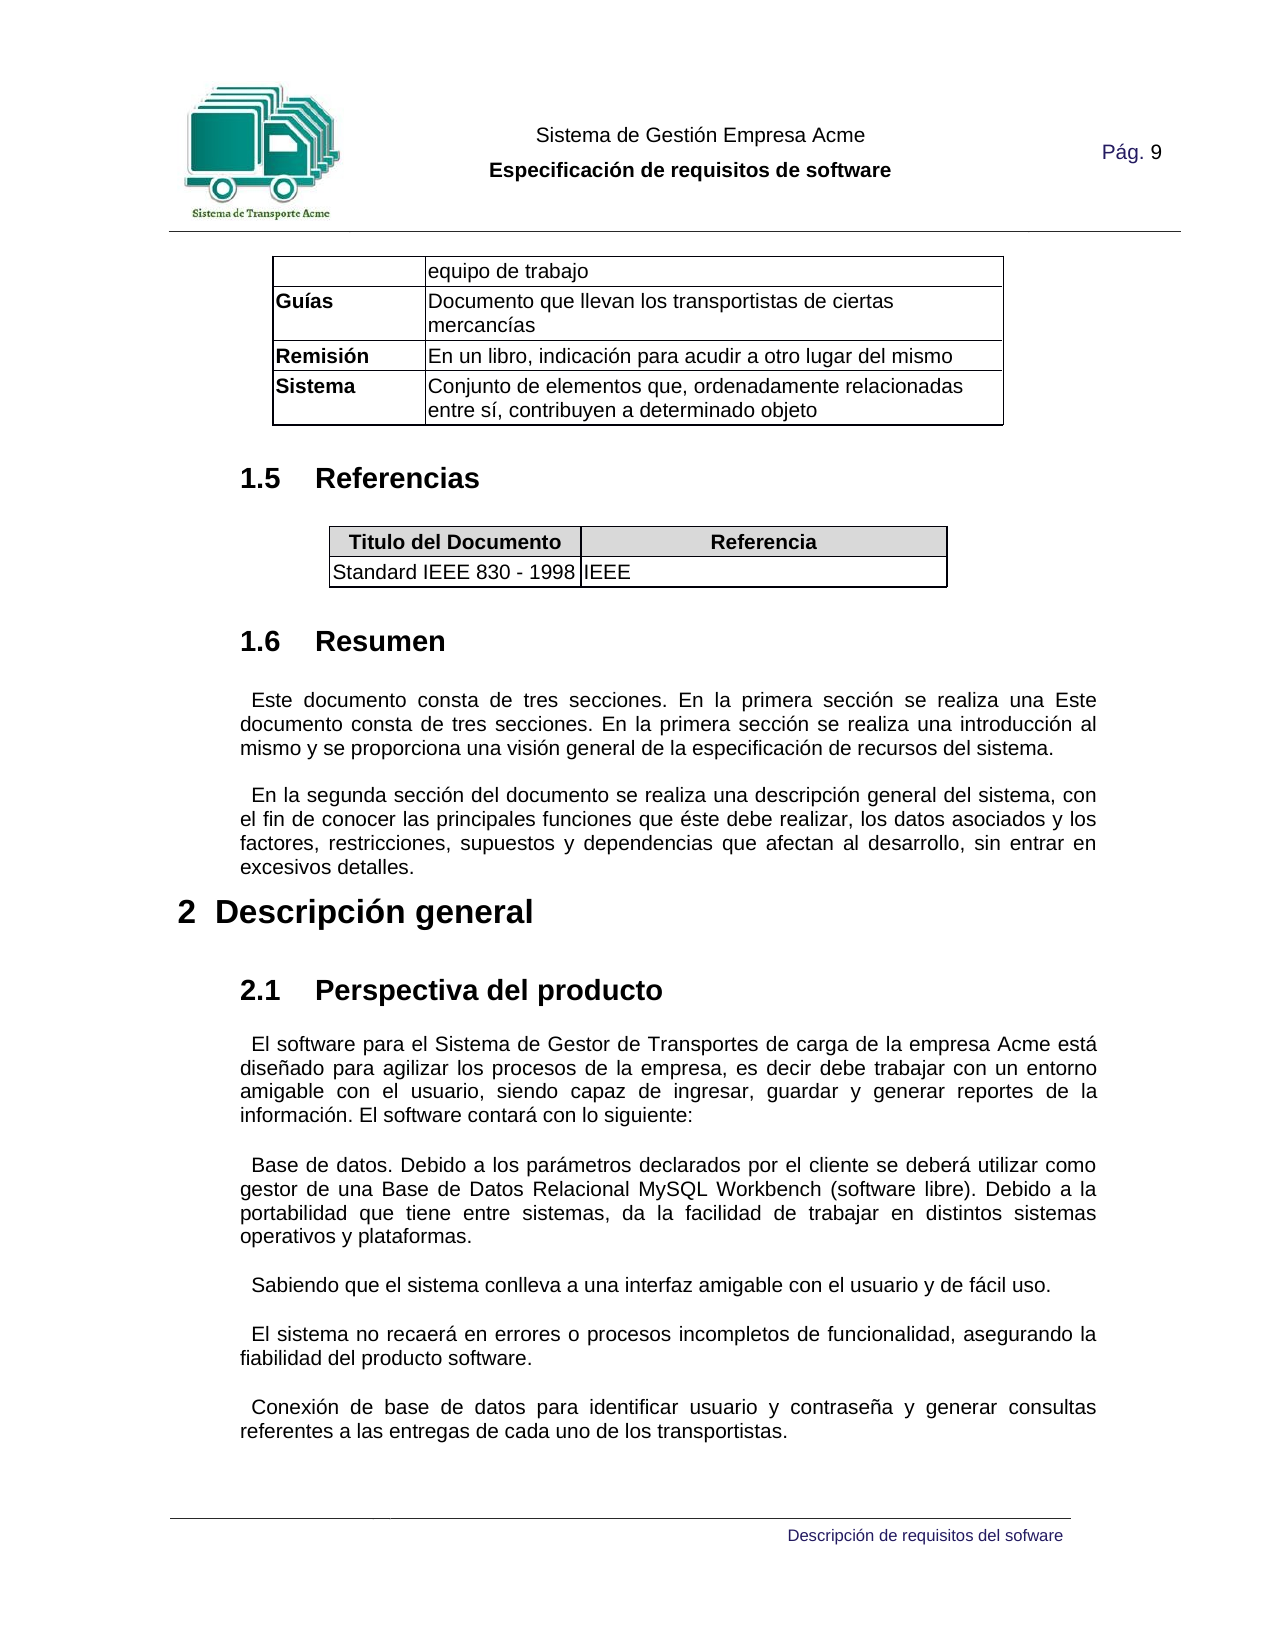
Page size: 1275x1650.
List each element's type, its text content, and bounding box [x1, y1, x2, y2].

picture [177, 81, 344, 221]
list Referencias [240, 461, 1206, 495]
text Este documento consta de tres secciones. En la primera sección se realiza una Este documento consta de tres secciones. En la primera sección se realiza una introducción al mismo y se proporciona una visión general de la especificación de recursos del sistema. [240, 687, 1098, 759]
table_header Referencia [582, 527, 946, 556]
table_cell Standard IEEE 830 - 1998 [330, 557, 580, 586]
text Conexión de base de datos para identificar usuario y contraseña y generar consultas referentes a las entregas de cada uno de los transportistas. [240, 1395, 1098, 1443]
subtitle Descripción general [177, 892, 1206, 930]
table_header equipo de trabajo [426, 257, 1003, 286]
list Resumen [240, 624, 1206, 657]
text El sistema no recaerá en errores o procesos incompletos de funcionalidad, asegurando la fiabilidad del producto software. [240, 1322, 1098, 1370]
table_cell Remisión [274, 341, 425, 370]
table_cell Conjunto de elementos que, ordenadamente relacionadas entre sí, contribuyen a determinado objeto [426, 370, 1003, 424]
table_cell IEEE [582, 557, 946, 586]
text En la segunda sección del documento se realiza una descripción general del sistema, con el fin de conocer las principales funciones que éste debe realizar, los datos asociados y los factores, restricciones, supuestos y dependencias que afectan al desarrollo, sin entrar en excesivos detalles. [240, 783, 1098, 879]
text Sabiendo que el sistema conlleva a una interfaz amigable con el usuario y de fácil uso. [251, 1273, 1206, 1297]
table_cell En un libro, indicación para acudir a otro lugar del mismo [426, 340, 1003, 370]
table_cell Documento que llevan los transportistas de ciertas mercancías [426, 286, 1003, 340]
table_header [274, 257, 425, 286]
subtitle Perspectiva del producto [240, 973, 1206, 1006]
table_cell Sistema [274, 371, 425, 424]
table_cell Guías [274, 287, 425, 340]
text El software para el Sistema de Gestor de Transportes de carga de la empresa Acme está diseñado para agilizar los procesos de la empresa, es decir debe trabajar con un entorno amigable con el usuario, siendo capaz de ingresar, guardar y generar reportes de la información. El software contará con lo siguiente: [240, 1031, 1098, 1127]
table_header Titulo del Documento [330, 527, 580, 556]
text Base de datos. Debido a los parámetros declarados por el cliente se deberá utilizar como gestor de una Base de Datos Relacional MySQL Workbench (software libre). Debido a la portabilidad que tiene entre sistemas, da la facilidad de trabajar en distintos sistemas operativos y plataformas. [240, 1152, 1098, 1248]
